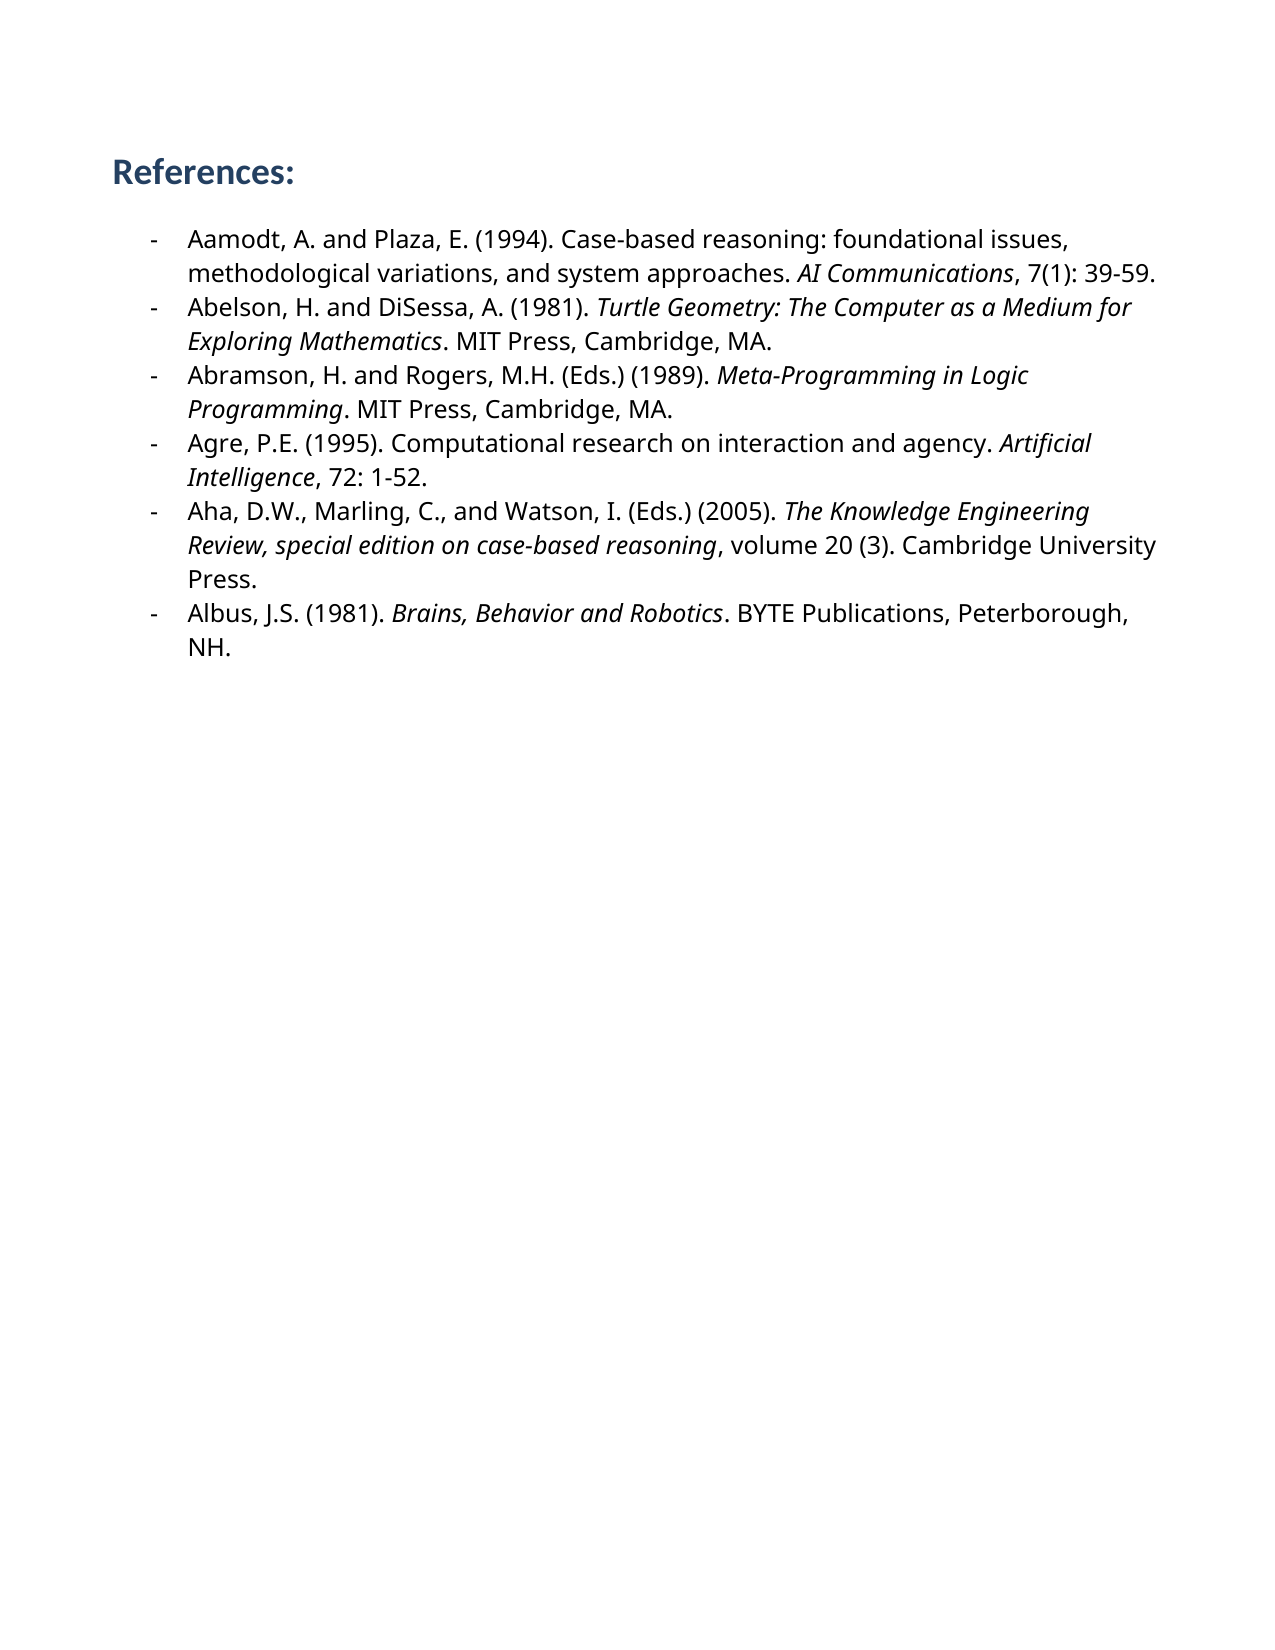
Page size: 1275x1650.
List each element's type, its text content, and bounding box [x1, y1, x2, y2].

list Agre, P.E. (1995). Computational research on interaction and agency. Artificial Intelligence, 72: 1-52. [150, 426, 1163, 494]
list Abramson, H. and Rogers, M.H. (Eds.) (1989). Meta-Programming in Logic Programming. MIT Press, Cambridge, MA. [150, 357, 1163, 426]
list Albus, J.S. (1981). Brains, Behavior and Robotics. BYTE Publications, Peterborough, NH. [150, 596, 1163, 664]
list Abelson, H. and DiSessa, A. (1981). Turtle Geometry: The Computer as a Medium for Exploring Mathematics. MIT Press, Cambridge, MA. [150, 289, 1163, 357]
text References: [112, 148, 1163, 193]
list Aamodt, A. and Plaza, E. (1994). Case-based reasoning: foundational issues, methodological variations, and system approaches. AI Communications, 7(1): 39-59. [150, 221, 1163, 289]
list Aha, D.W., Marling, C., and Watson, I. (Eds.) (2005). The Knowledge Engineering Review, special edition on case-based reasoning, volume 20 (3). Cambridge University Press. [150, 494, 1163, 596]
